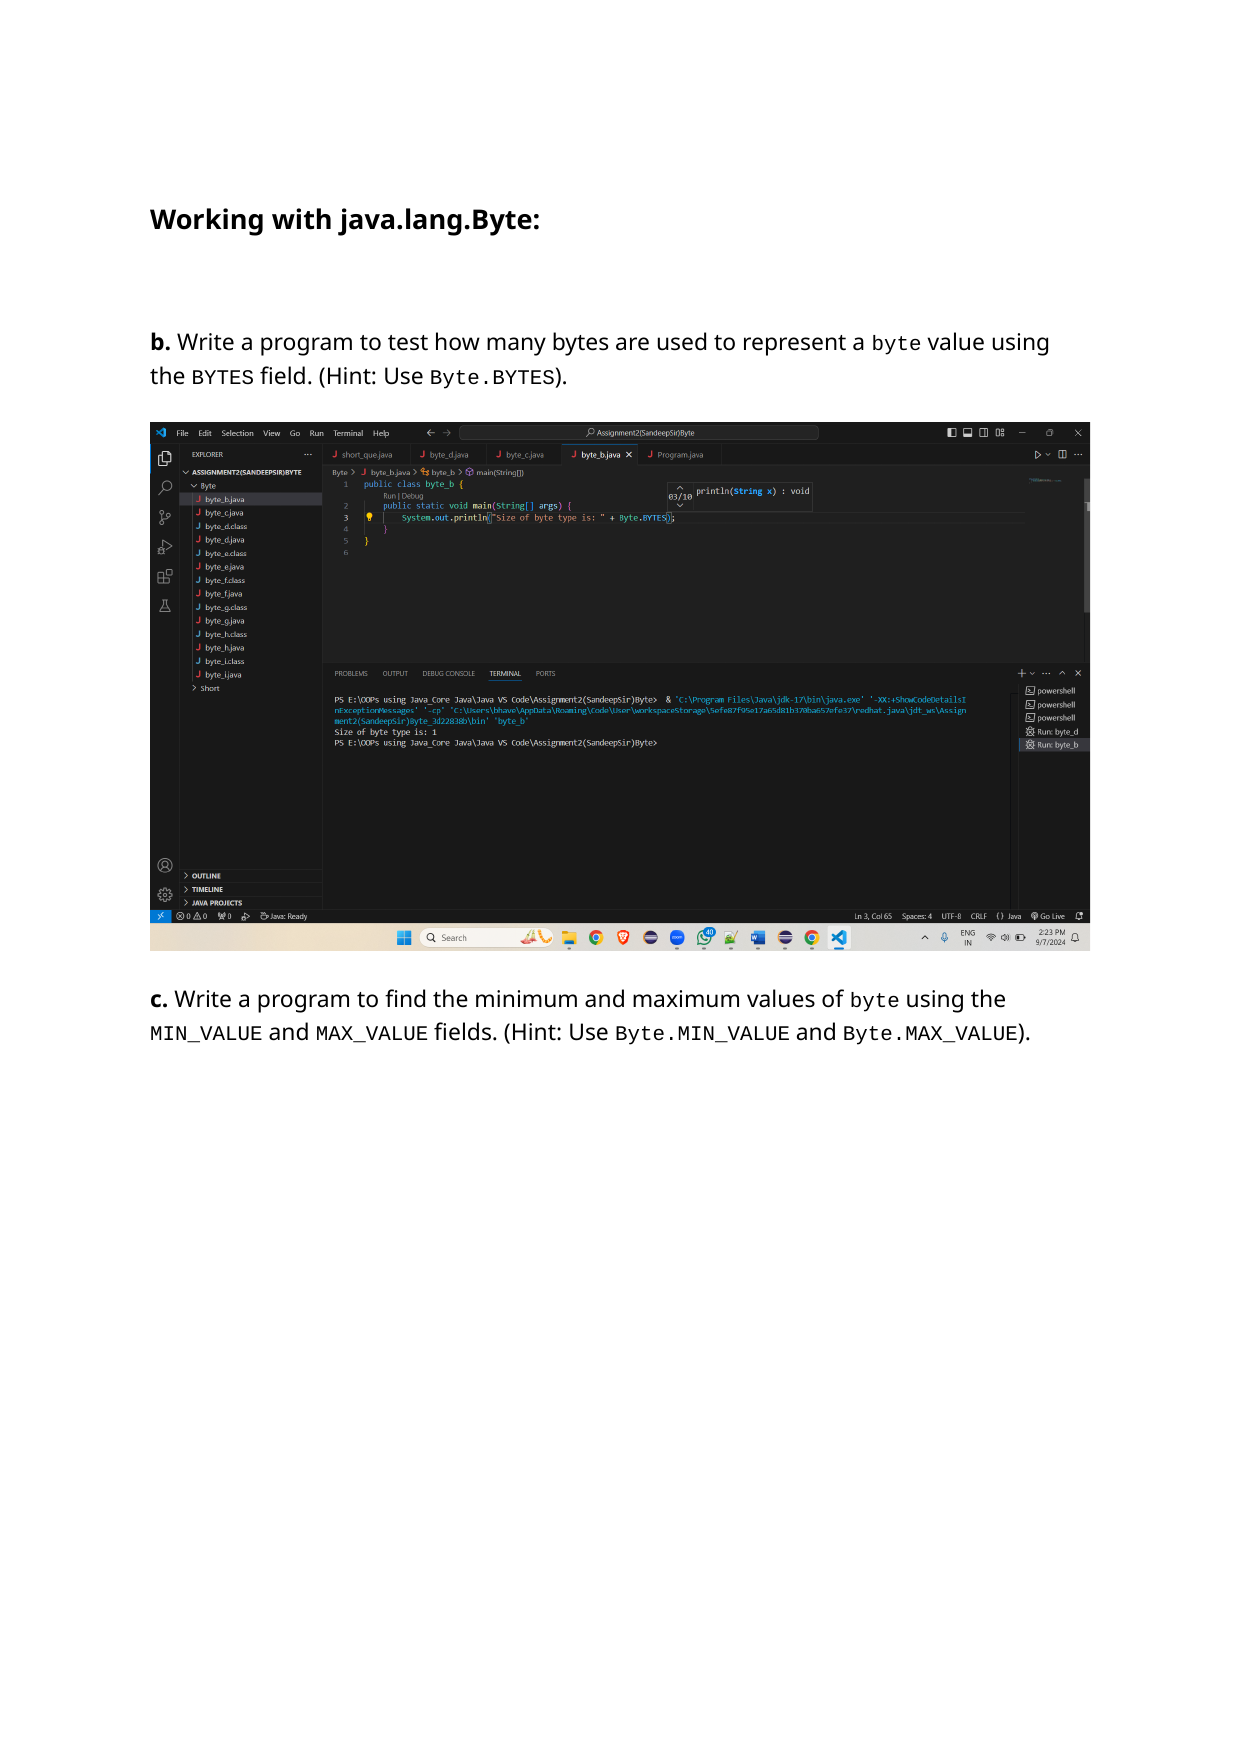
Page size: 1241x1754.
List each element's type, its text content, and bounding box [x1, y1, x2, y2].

text Working with java.lang.Byte: [150, 200, 1090, 237]
picture [150, 422, 1091, 951]
text b. Write a program to test how many bytes are used to represent a byte value using the BYTES field. (Hint: Use Byte.BYTES). [150, 326, 1090, 391]
text c. Write a program to find the minimum and maximum values of byte using the MIN_VALUE and MAX_VALUE fields. (Hint: Use Byte.MIN_VALUE and Byte.MAX_VALUE). [150, 983, 1090, 1048]
